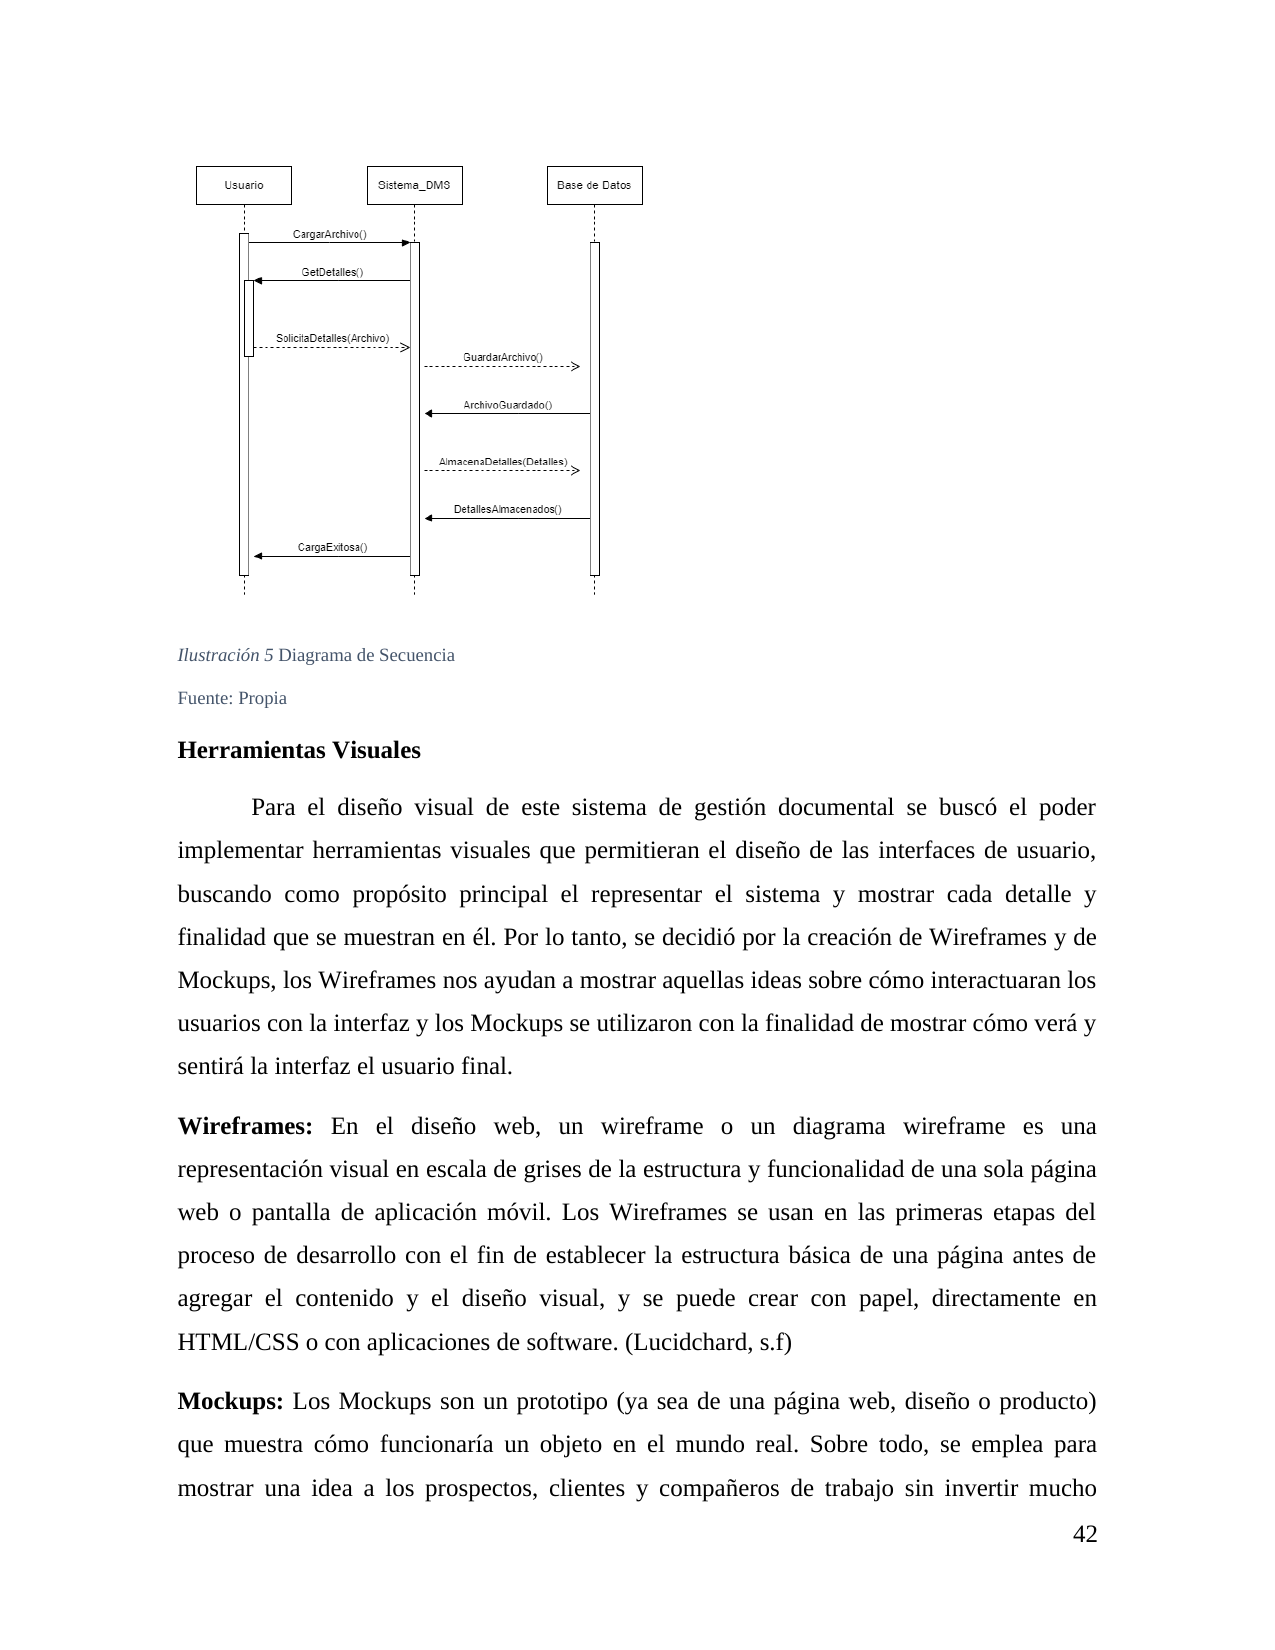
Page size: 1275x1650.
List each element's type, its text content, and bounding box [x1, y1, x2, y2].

text Fuente: Propia [177, 687, 1098, 708]
picture [177, 147, 662, 614]
text Wireframes: En el diseño web, un wireframe o un diagrama wireframe es una representación visual en escala de grises de la estructura y funcionalidad de una sola página web o pantalla de aplicación móvil. Los Wireframes se usan en las primeras etapas del proceso de desarrollo con el fin de establecer la estructura básica de una página antes de agregar el contenido y el diseño visual, y se puede crear con papel, directamente en HTML/CSS o con aplicaciones de software. (Lucidchard, s.f) [177, 1111, 1098, 1355]
text Para el diseño visual de este sistema de gestión documental se buscó el poder implementar herramientas visuales que permitieran el diseño de las interfaces de usuario, buscando como propósito principal el representar el sistema y mostrar cada detalle y finalidad que se muestran en él. Por lo tanto, se decidió por la creación de Wireframes y de Mockups, los Wireframes nos ayudan a mostrar aquellas ideas sobre cómo interactuaran los usuarios con la interfaz y los Mockups se utilizaron con la finalidad de mostrar cómo verá y sentirá la interfaz el usuario final. [177, 792, 1098, 1080]
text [177, 1386, 1098, 1501]
subtitle Herramientas Visuales [177, 735, 1098, 764]
